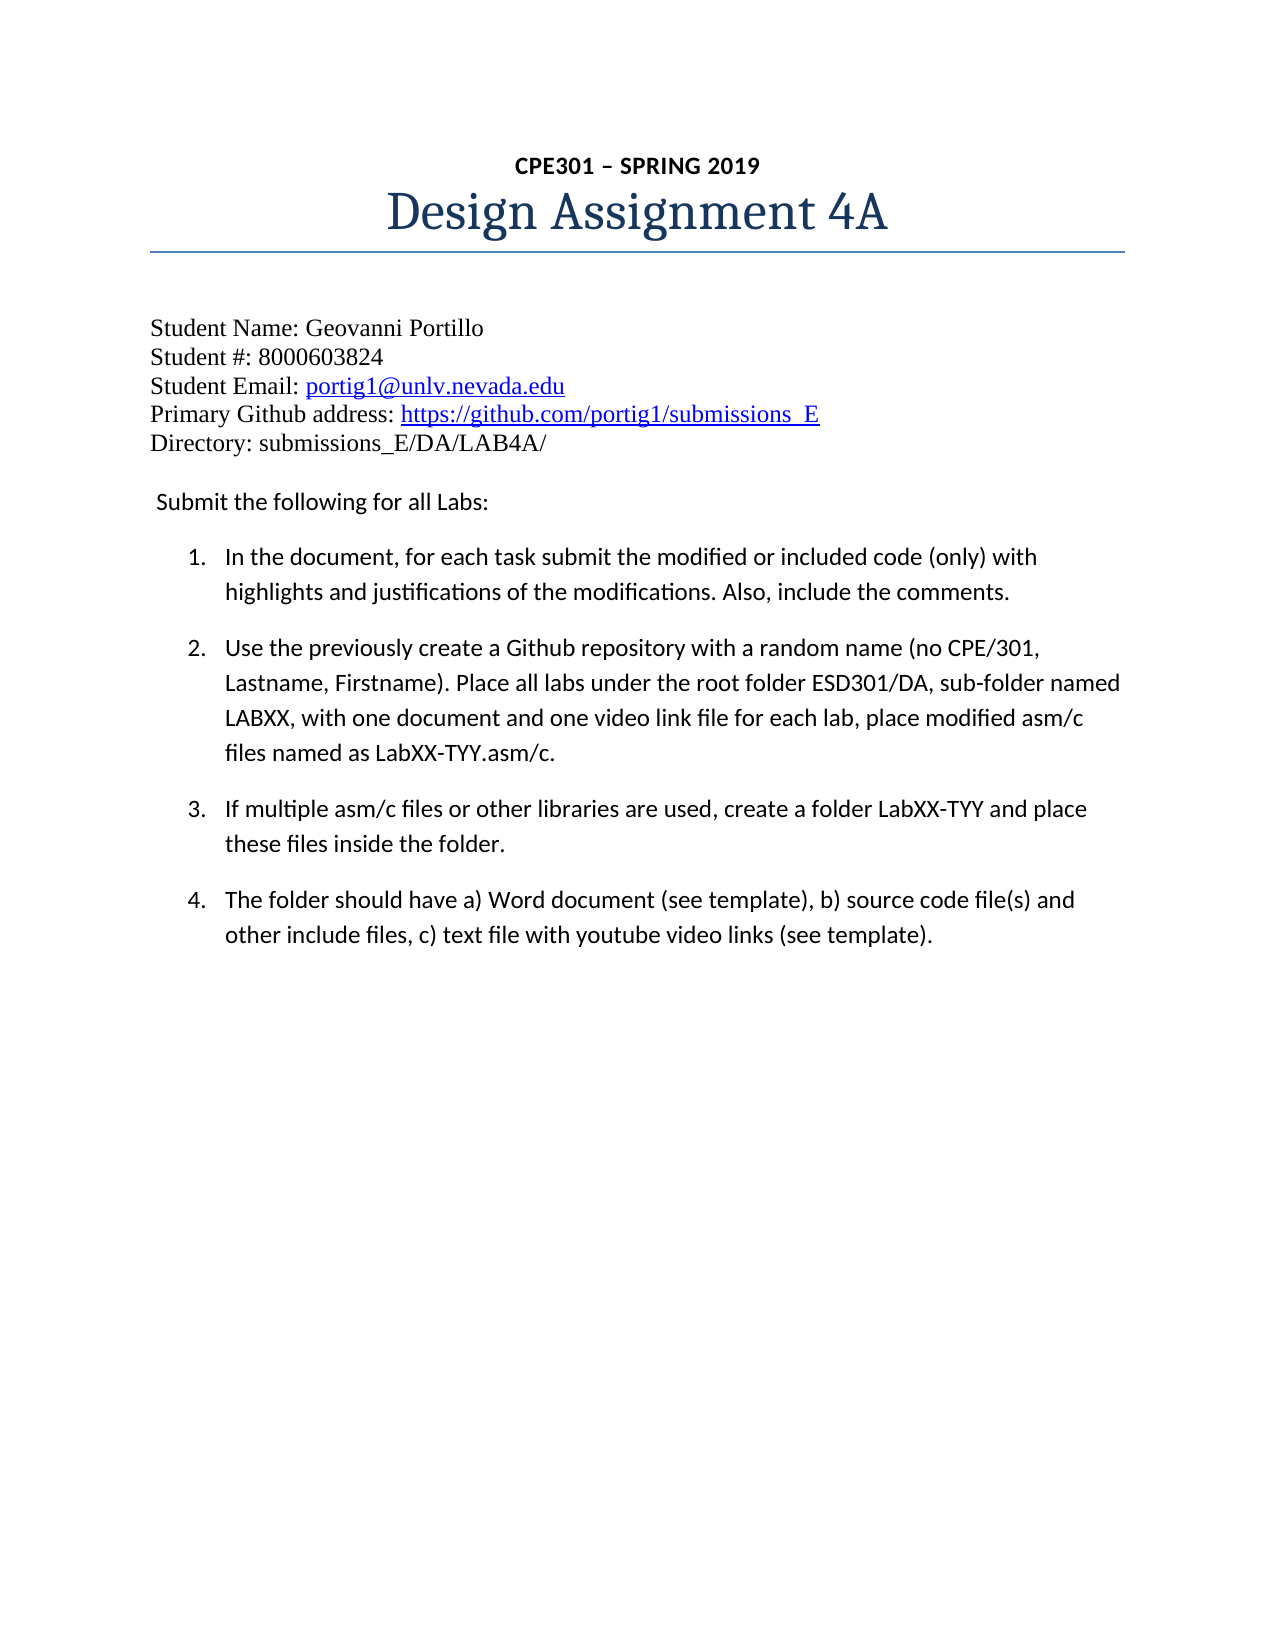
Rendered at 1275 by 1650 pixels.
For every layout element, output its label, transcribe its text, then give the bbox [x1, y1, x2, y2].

text Student #: 8000603824 [150, 342, 1125, 371]
list Use the previously create a Github repository with a random name (no CPE/301, Lastname, Firstname). Place all labs under the root folder ESD301/DA, sub-folder named LABXX, with one document and one video link file for each lab, place modified asm/c files named as LabXX-TYY.asm/c. [187, 632, 1125, 768]
text Student Name: Geovanni Portillo [150, 313, 1125, 342]
list In the document, for each task submit the modified or included code (only) with highlights and justifications of the modifications. Also, include the comments. [187, 542, 1125, 607]
list The folder should have a) Word document (see template), b) source code file(s) and other include files, c) text file with youtube video links (see template). [187, 884, 1125, 949]
title Design Assignment 4A [150, 181, 1125, 251]
text Primary Github address: https://github.com/portig1/submissions_E [150, 399, 1125, 428]
text CPE301 – SPRING 2019 [150, 150, 1125, 181]
text Student Email: portig1@unlv.nevada.edu [150, 371, 1125, 399]
list If multiple asm/c files or other libraries are used, create a folder LabXX-TYY and place these files inside the folder. [187, 793, 1125, 859]
text Submit the following for all Labs: [150, 486, 1125, 516]
text Directory: submissions_E/DA/LAB4A/ [150, 428, 1125, 457]
